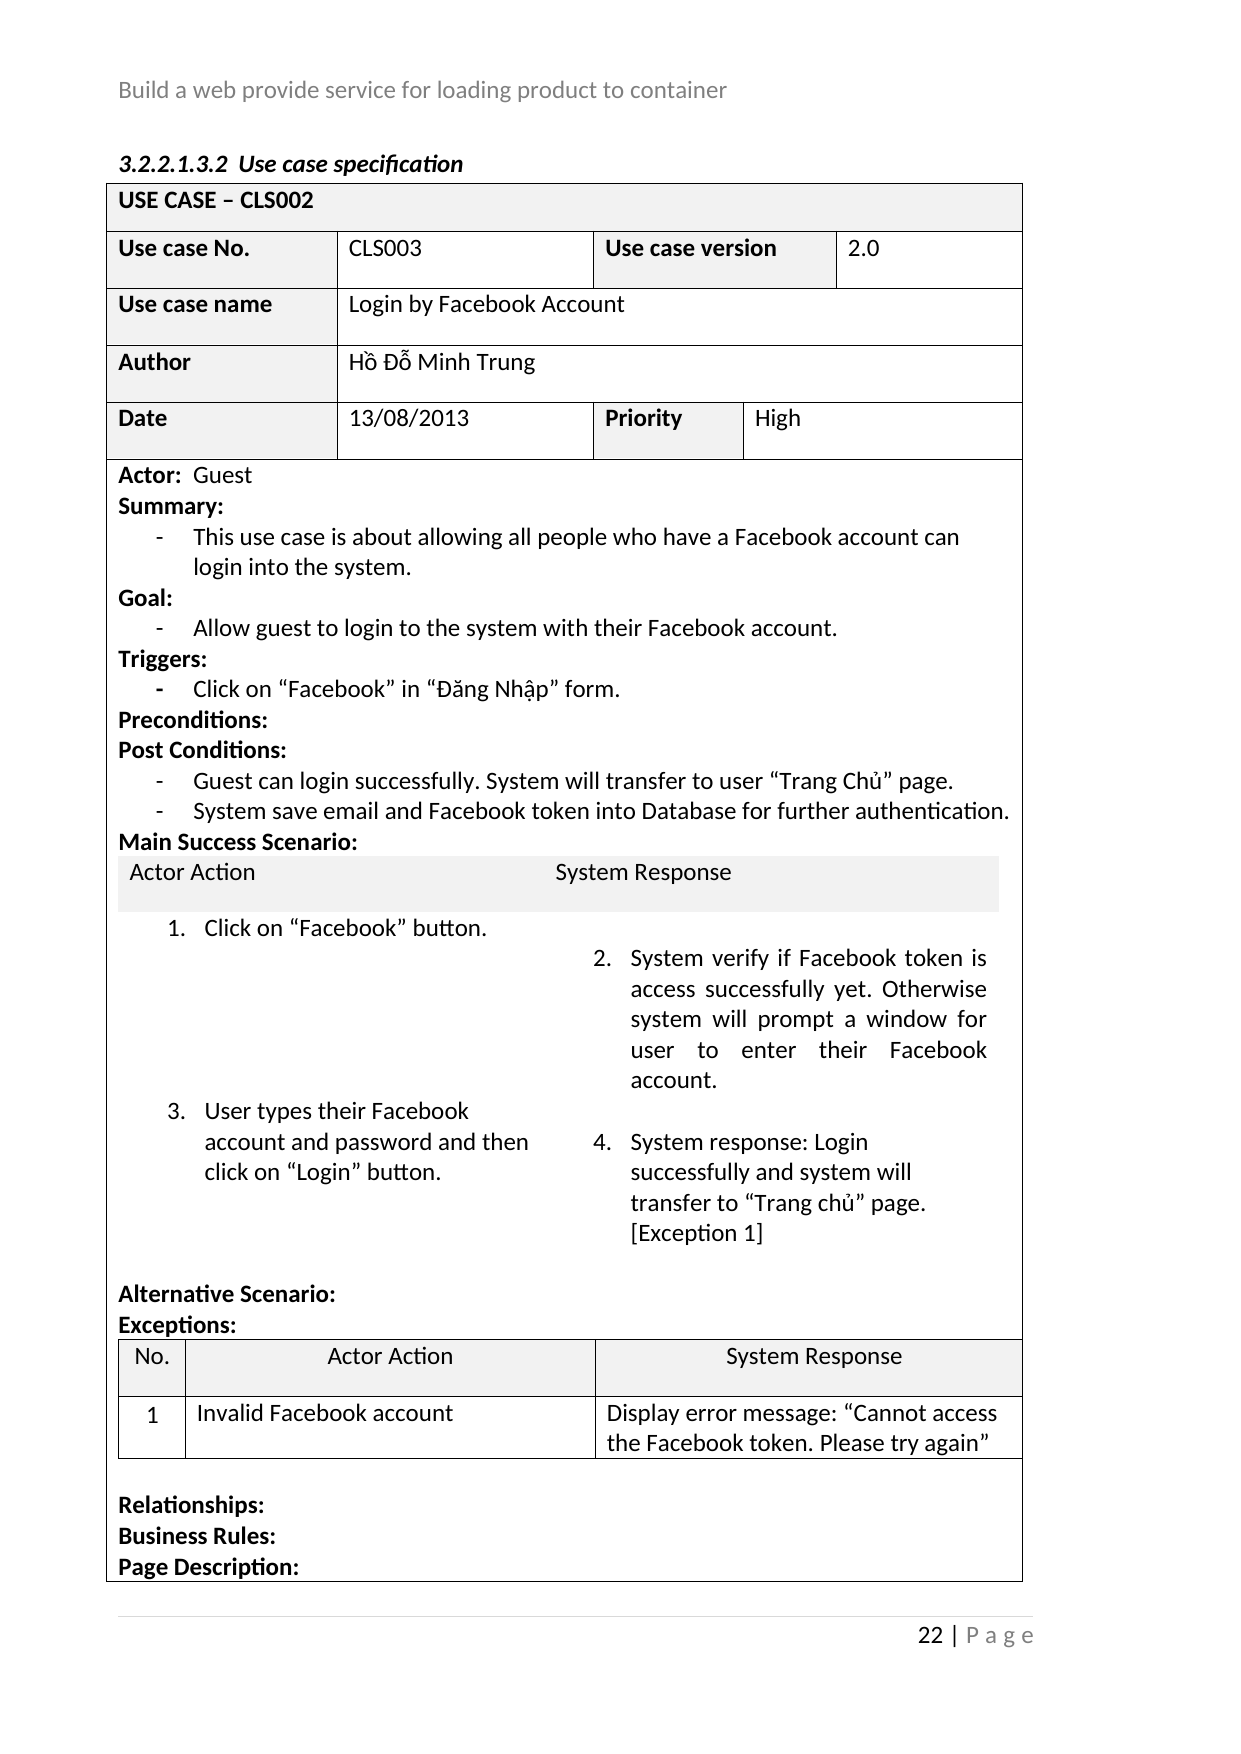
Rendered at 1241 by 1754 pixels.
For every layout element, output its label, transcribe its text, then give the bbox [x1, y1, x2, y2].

table_cell Use case No. [107, 232, 337, 288]
table_cell Hồ Đỗ Minh Trung [338, 346, 1022, 402]
table_cell Author [107, 346, 337, 402]
table_cell High [744, 403, 1022, 458]
table_cell Login by Facebook Account [338, 289, 1022, 344]
table_cell Use case name [107, 289, 337, 344]
subtitle Use case specification [118, 148, 1033, 178]
table_header USE CASE – CLS002 [107, 184, 1022, 231]
table_cell 2.0 [837, 232, 1022, 288]
table_cell CLS003 [338, 232, 593, 288]
table_cell Actor: Guest Summary: This use case is about allowing all people who have a Facebook account can login into the system. Goal: Allow guest to login to the system with their Facebook account. Triggers: Click on “Facebook” in “Đăng Nhập” form. Preconditions: Post Conditions: Guest can login successfully. System will transfer to user “Trang Chủ” page. System save email and Facebook token into Database for further authentication. Main Success Scenario: Alternative Scenario: Exceptions: Relationships: Business Rules: Page Description: [107, 460, 1022, 1581]
table_cell Priority [594, 403, 743, 458]
table_cell 13/08/2013 [338, 403, 593, 458]
table_cell Date [107, 403, 337, 458]
table_cell Use case version [594, 232, 836, 288]
